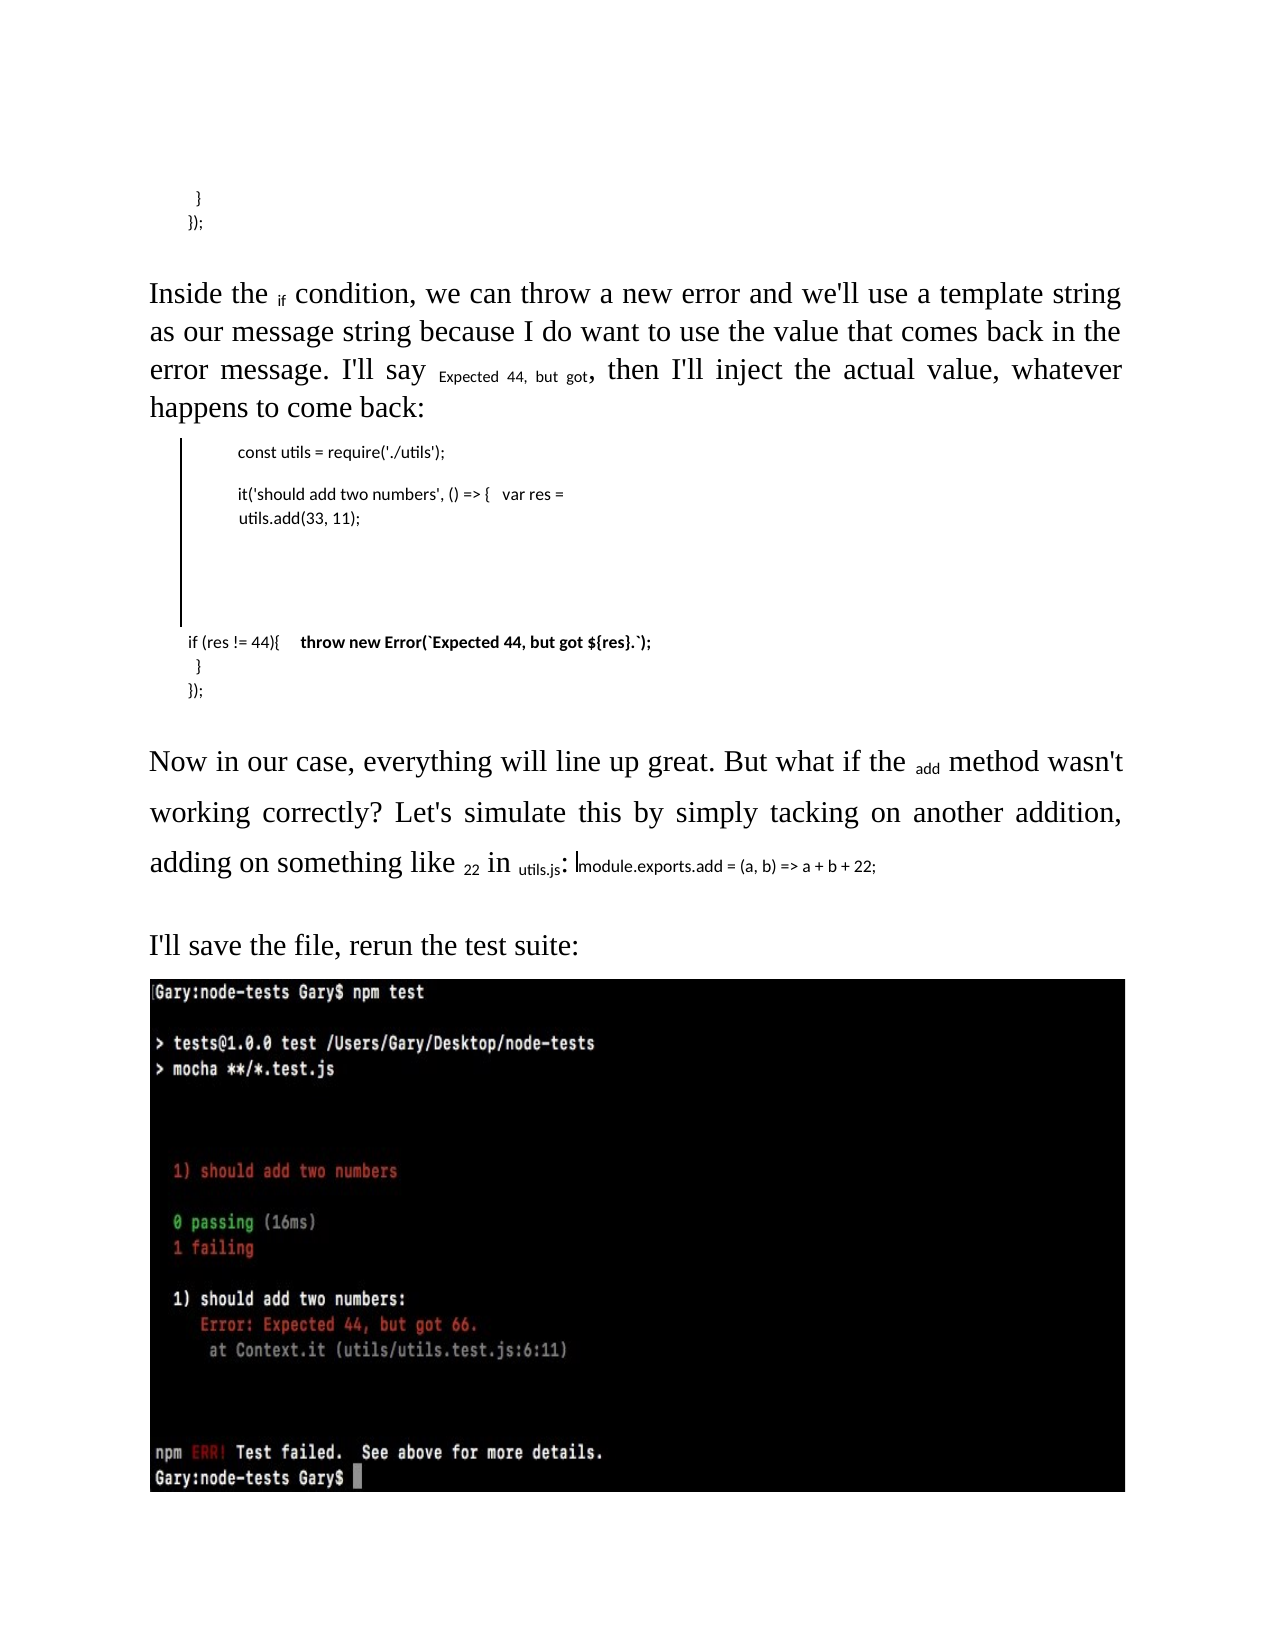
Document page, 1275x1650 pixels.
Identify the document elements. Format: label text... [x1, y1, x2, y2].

text Now in our case, everything will line up great. But what if the add method wasn't working correctly? Let's simulate this by simply tacking on another addition, adding on something like 22 in utils.js: module.exports.add = (a, b) => a + b + 22; [148, 743, 1123, 879]
text it('should add two numbers', () => { var res = utils.add(33, 11); [187, 483, 609, 528]
text I'll save the file, rerun the test suite: [148, 927, 1123, 962]
text const utils = require('./utils'); [187, 441, 695, 463]
text }); [187, 211, 695, 233]
text Inside the if condition, we can throw a new error and we'll use a template string as our message string because I do want to use the value that comes back in the error message. I'll say Expected 44, but got, then I'll inject the actual value, whatever happens to come back: [148, 276, 1123, 424]
text }); [187, 679, 695, 701]
picture [150, 979, 1125, 1492]
text } [187, 187, 695, 209]
text } [187, 655, 695, 676]
text if (res != 44){ throw new Error(`Expected 44, but got ${res}.`); [180, 631, 749, 652]
